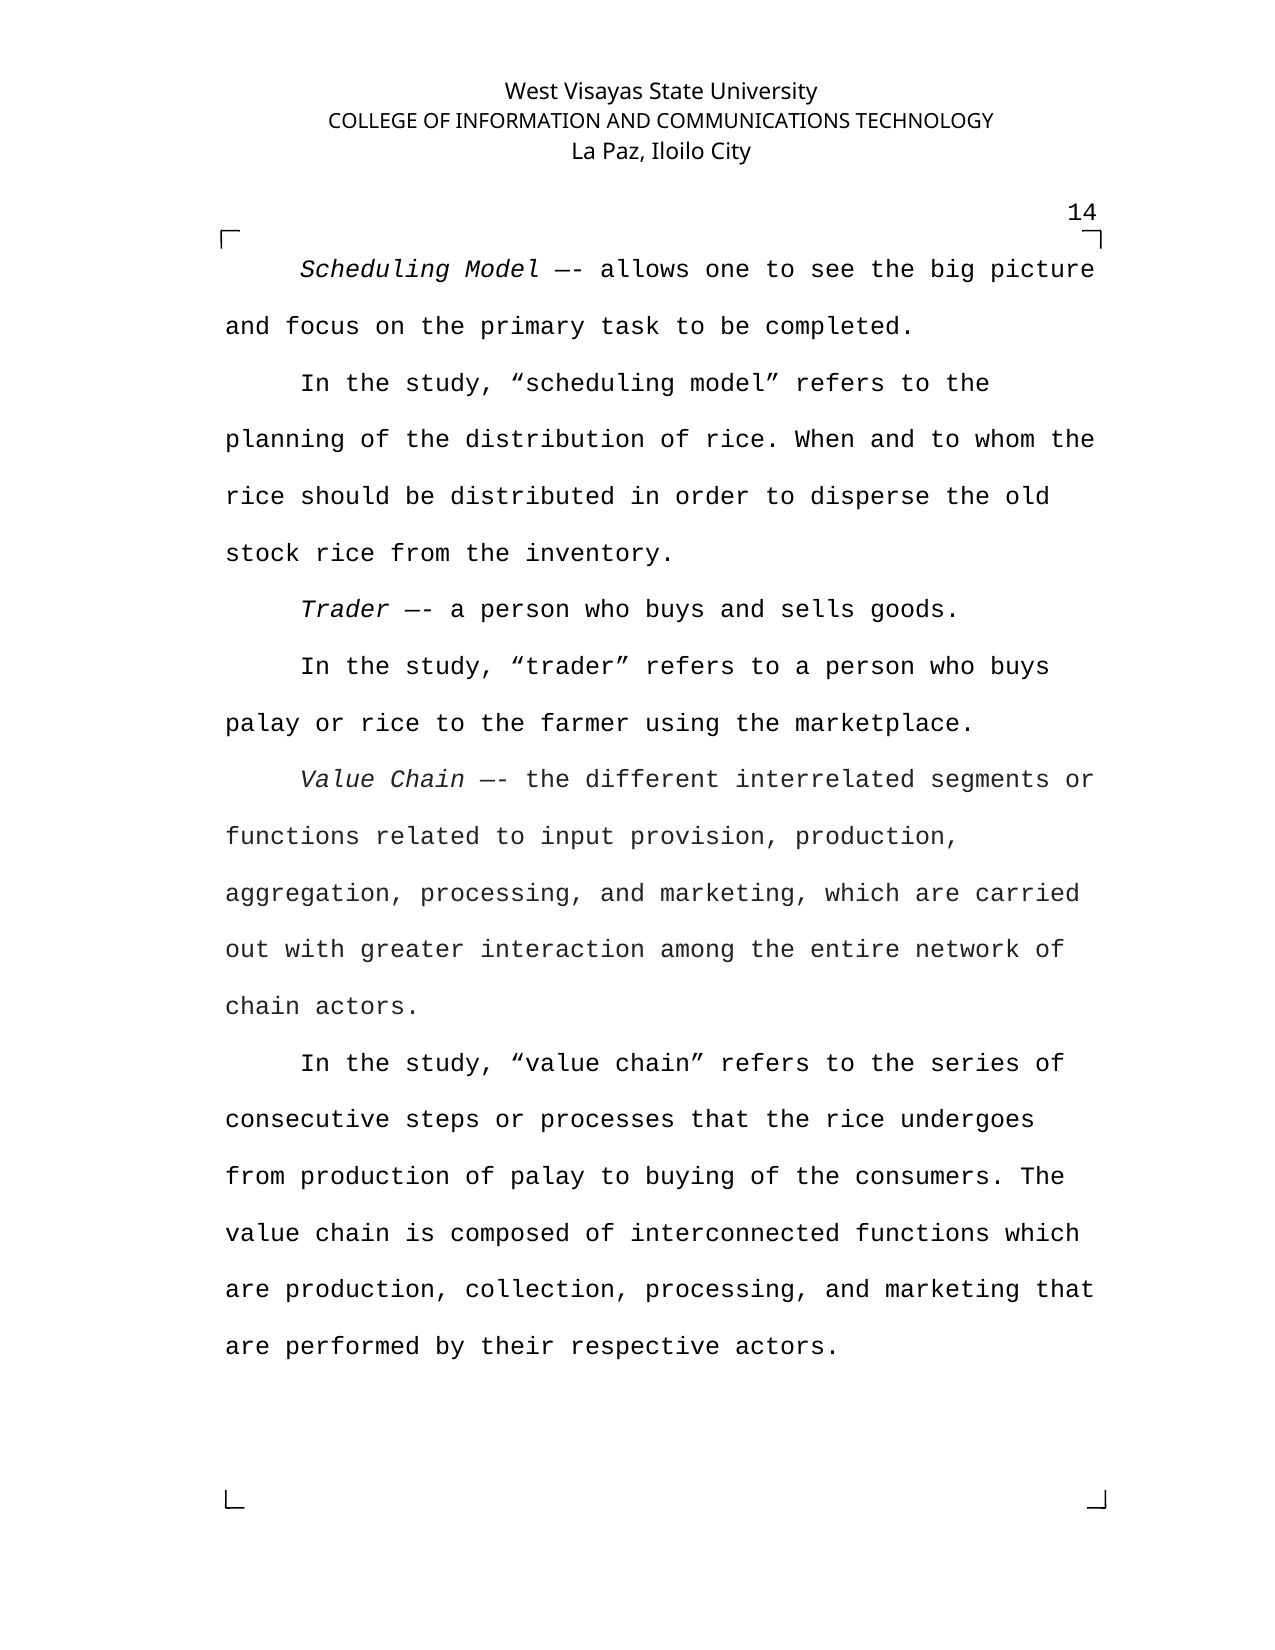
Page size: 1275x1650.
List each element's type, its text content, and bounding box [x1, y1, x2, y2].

text In the study, “scheduling model” refers to the planning of the distribution of rice. When and to whom the rice should be distributed in order to disperse the old stock rice from the inventory. [225, 370, 1097, 569]
text Trader —- a person who buys and sells goods. [225, 597, 1097, 625]
text Scheduling Model —- allows one to see the big picture and focus on the primary task to be completed. [225, 257, 1097, 342]
text Value Chain —- the different interrelated segments or functions related to input provision, production, aggregation, processing, and marketing, which are carried out with greater interaction among the entire network of chain actors. [225, 767, 1097, 1022]
text In the study, “trader” refers to a person who buys palay or rice to the farmer using the marketplace. [225, 654, 1097, 739]
text In the study, “value chain” refers to the series of consecutive steps or processes that the rice undergoes from production of palay to buying of the consumers. The value chain is composed of interconnected functions which are production, collection, processing, and marketing that are performed by their respective actors. [225, 1050, 1097, 1362]
